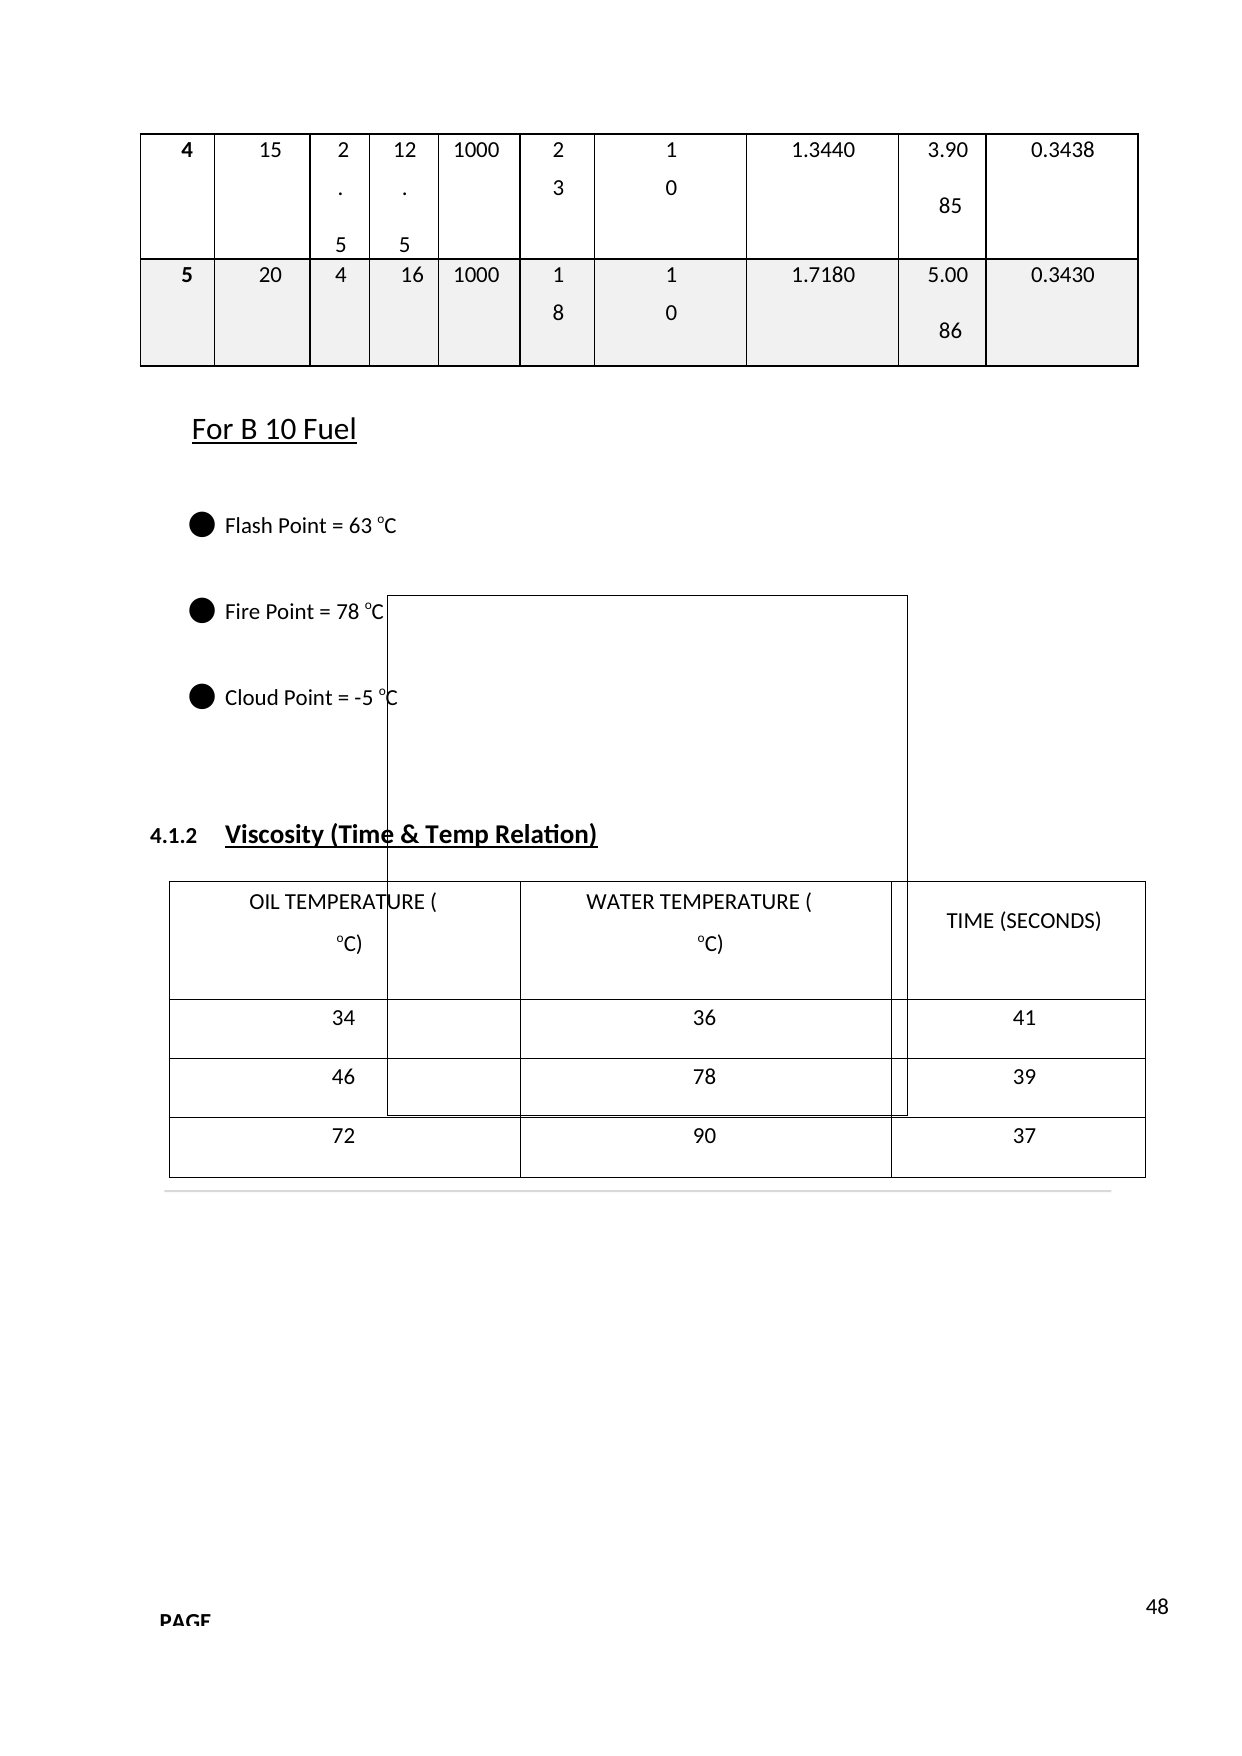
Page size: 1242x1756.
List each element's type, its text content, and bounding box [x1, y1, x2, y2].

table_header 0.3438 [987, 135, 1137, 258]
table_cell 16 [370, 260, 438, 365]
table_header 4 [141, 135, 214, 258]
table_header 2. 5 [311, 135, 369, 258]
subtitle Viscosity (Time & Temp Relation) [150, 818, 1169, 851]
table_header 3.90 85 [899, 135, 985, 258]
table_header 10 [595, 135, 746, 258]
table_cell 37 [892, 1118, 1145, 1177]
text For B 10 Fuel [129, 409, 493, 447]
table_header 12. 5 [370, 135, 438, 258]
table_cell 78 [521, 1059, 891, 1117]
table_header 23 [521, 135, 594, 258]
table_header 1.3440 [747, 135, 898, 258]
table_cell 39 [892, 1059, 1145, 1117]
table_cell 5.00 86 [899, 260, 985, 365]
table_header TIME (SECONDS) [892, 882, 1145, 999]
table_cell 0.3430 [987, 260, 1137, 365]
table_header OIL TEMPERATURE ( oC) [170, 882, 520, 999]
table_cell 1000 [439, 260, 519, 365]
list Cloud Point = -5 oC [187, 656, 1169, 724]
table_cell 20 [215, 260, 309, 365]
table_cell 72 [170, 1118, 520, 1177]
table_cell 1.7180 [747, 260, 898, 365]
table_cell 34 [170, 1000, 520, 1058]
table_cell 46 [170, 1059, 520, 1117]
table_cell 10 [595, 260, 746, 365]
list Flash Point = 63 oC [187, 484, 1169, 552]
table_cell 4 [311, 260, 369, 365]
table_header WATER TEMPERATURE ( oC) [521, 882, 891, 999]
table_cell 5 [141, 260, 214, 365]
table_cell 36 [521, 1000, 891, 1058]
table_header 15 [215, 135, 309, 258]
table_cell 90 [521, 1118, 891, 1177]
table_cell 41 [892, 1000, 1145, 1058]
table_cell 18 [521, 260, 594, 365]
table_header 1000 [439, 135, 519, 258]
list Fire Point = 78 oC [187, 570, 1169, 638]
